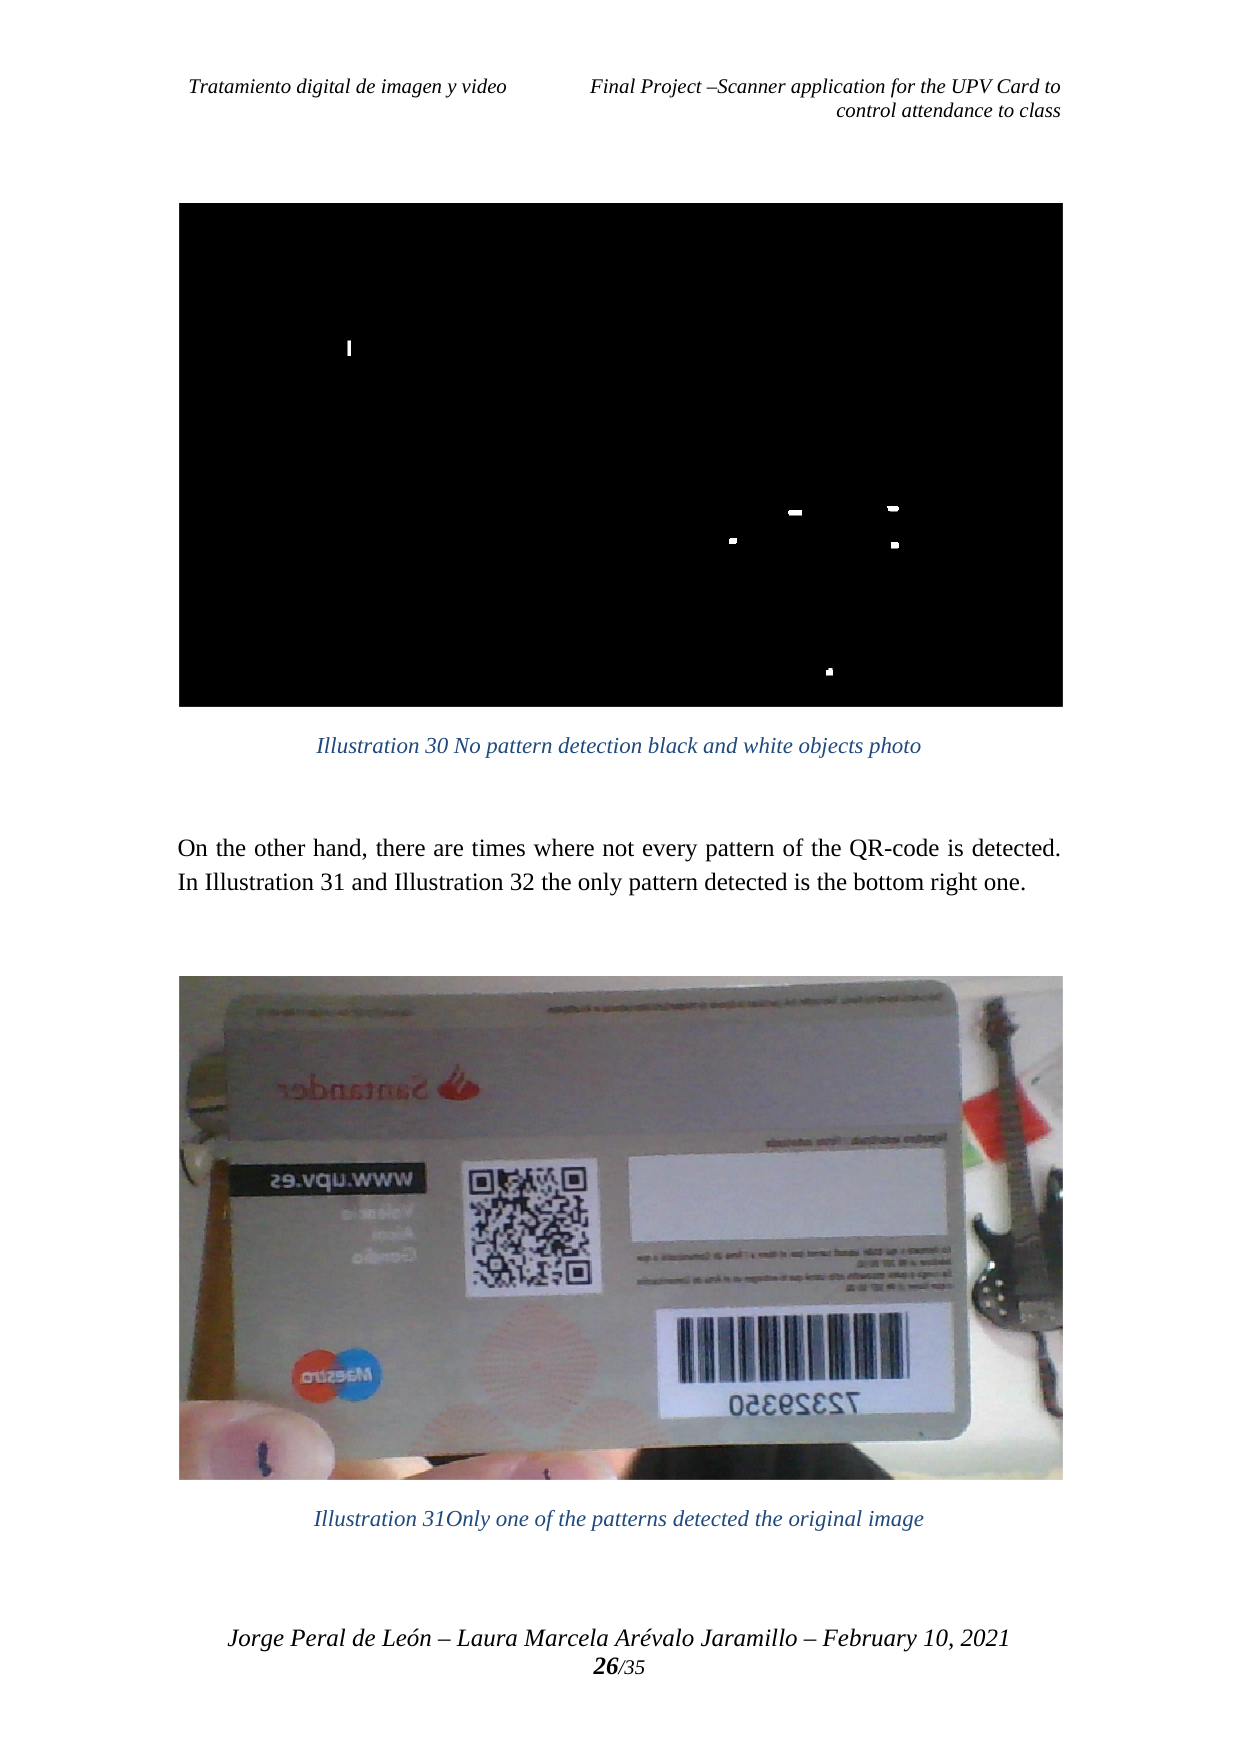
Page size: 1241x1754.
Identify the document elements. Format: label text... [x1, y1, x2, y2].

picture [177, 201, 1063, 708]
text On the other hand, there are times where not every pattern of the QR-code is detected. In Illustration 21 and Illustration 22 the only pattern detected is the bottom right one. [177, 833, 1063, 895]
picture [177, 974, 1063, 1481]
text Illustration 30 No pattern detection black and white objects photo [177, 732, 1063, 759]
text Illustration 31Only one of the patterns detected the original image [177, 1505, 1063, 1532]
